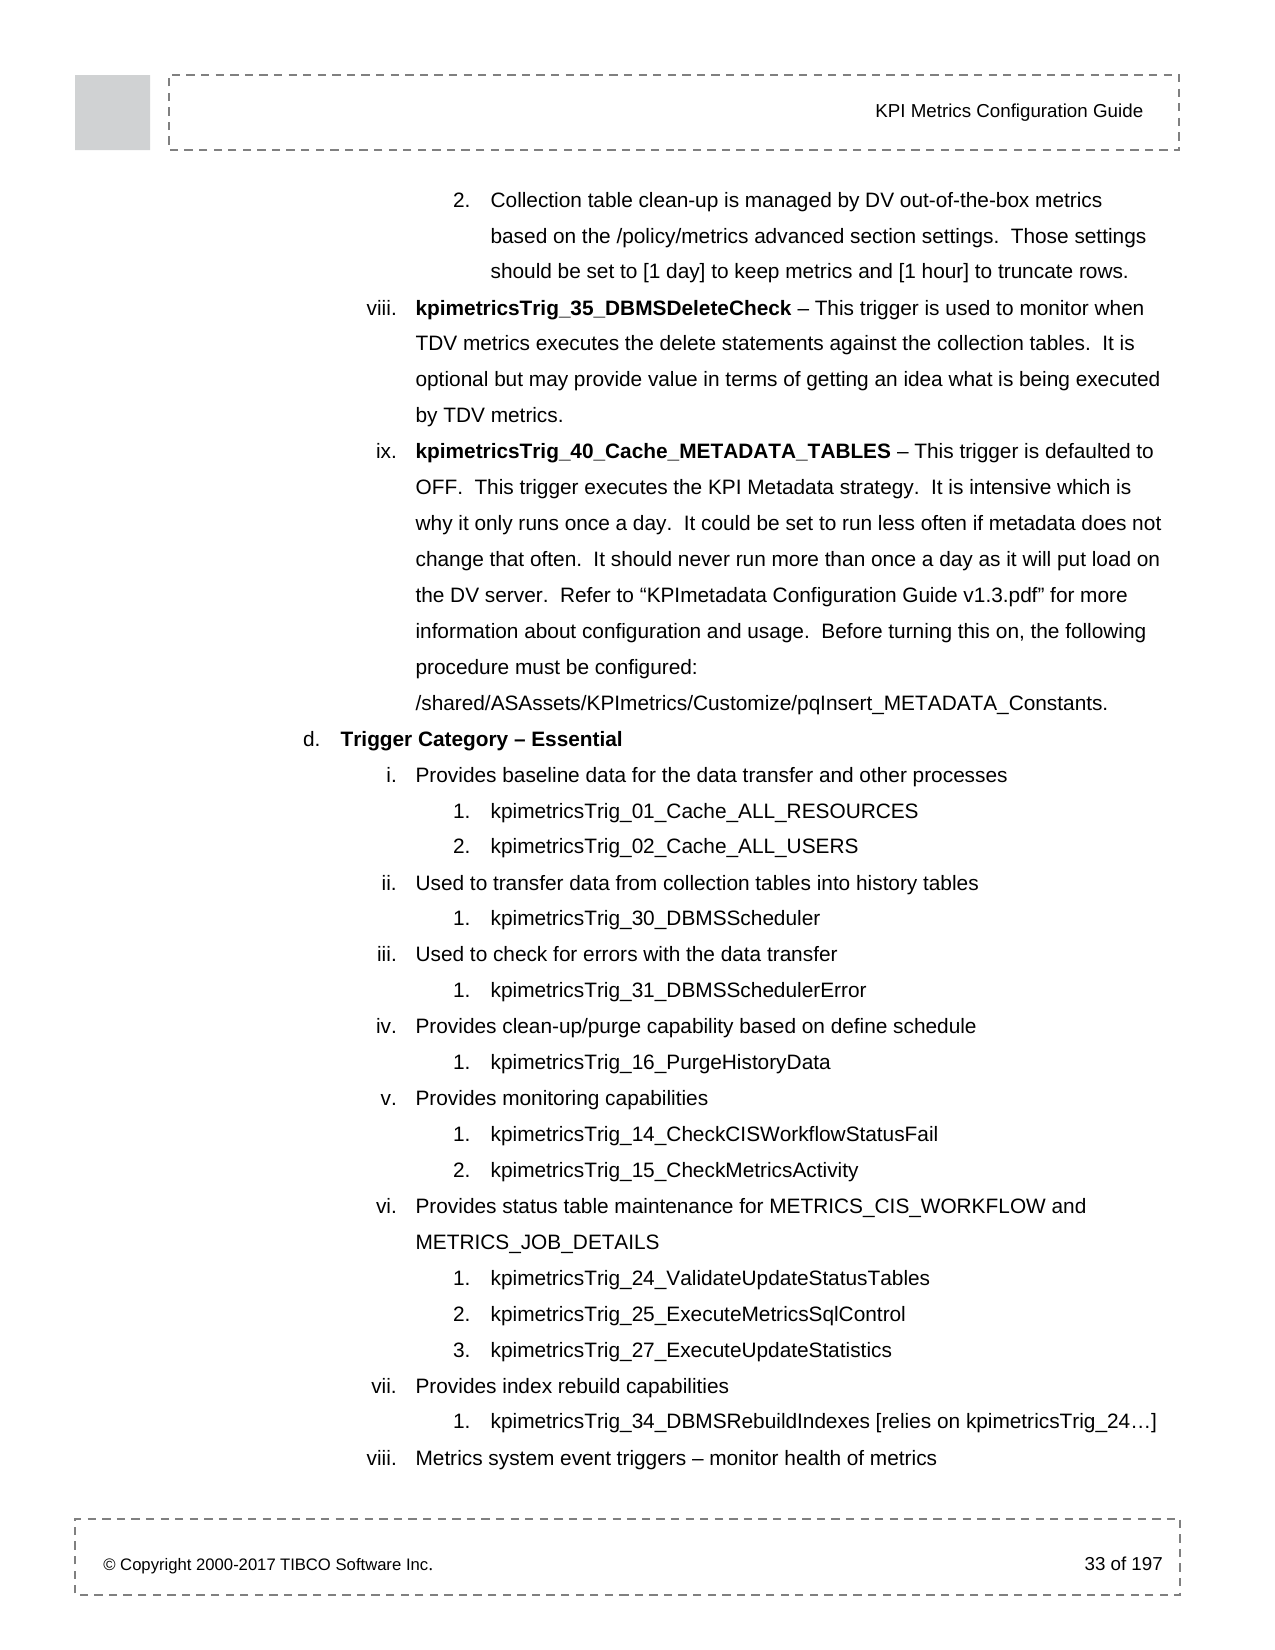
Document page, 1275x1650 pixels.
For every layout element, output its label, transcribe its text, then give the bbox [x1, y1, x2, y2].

list Metrics system event triggers – monitor health of metrics [397, 1445, 1162, 1469]
list kpimetricsTrig_31_DBMSSchedulerError [453, 978, 1162, 1002]
list Provides index rebuild capabilities [397, 1373, 1162, 1397]
list Used to check for errors with the data transfer [397, 942, 1162, 966]
list kpimetricsTrig_02_Cache_ALL_USERS [453, 834, 1162, 858]
list Used to transfer data from collection tables into history tables [397, 870, 1162, 894]
list kpimetricsTrig_40_Cache_METADATA_TABLES – This trigger is defaulted to OFF. This trigger executes the KPI Metadata strategy. It is intensive which is why it only runs once a day. It could be set to run less often if metadata does not change that often. It should never run more than once a day as it will put load on the DV server. Refer to “KPImetadata Configuration Guide v1.3.pdf” for more information about configuration and usage. Before turning this on, the following procedure must be configured: /shared/ASAssets/KPImetrics/Customize/pqInsert_METADATA_Constants. [397, 439, 1162, 714]
list Collection table clean-up is managed by DV out-of-the-box metrics based on the /policy/metrics advanced section settings. Those settings should be set to [1 day] to keep metrics and [1 hour] to truncate rows. [453, 187, 1162, 283]
list Provides status table maintenance for METRICS_CIS_WORKFLOW and METRICS_JOB_DETAILS [397, 1194, 1162, 1254]
list kpimetricsTrig_34_DBMSRebuildIndexes [relies on kpimetricsTrig_24…] [453, 1409, 1162, 1433]
list Provides clean-up/purge capability based on define schedule [397, 1014, 1162, 1038]
list kpimetricsTrig_16_PurgeHistoryData [453, 1050, 1162, 1074]
list Provides monitoring capabilities [397, 1086, 1162, 1110]
list Provides baseline data for the data transfer and other processes [397, 762, 1162, 786]
list kpimetricsTrig_15_CheckMetricsActivity [453, 1158, 1162, 1182]
list Trigger Category – Essential [303, 727, 1162, 751]
list kpimetricsTrig_30_DBMSScheduler [453, 906, 1162, 930]
list kpimetricsTrig_35_DBMSDeleteCheck – This trigger is used to monitor when TDV metrics executes the delete statements against the collection tables. It is optional but may provide value in terms of getting an idea what is being executed by TDV metrics. [397, 295, 1162, 427]
list kpimetricsTrig_01_Cache_ALL_RESOURCES [453, 798, 1162, 822]
list kpimetricsTrig_27_ExecuteUpdateStatistics [453, 1337, 1162, 1361]
list kpimetricsTrig_14_CheckCISWorkflowStatusFail [453, 1122, 1162, 1146]
list kpimetricsTrig_24_ValidateUpdateStatusTables [453, 1266, 1162, 1289]
list kpimetricsTrig_25_ExecuteMetricsSqlControl [453, 1302, 1162, 1326]
